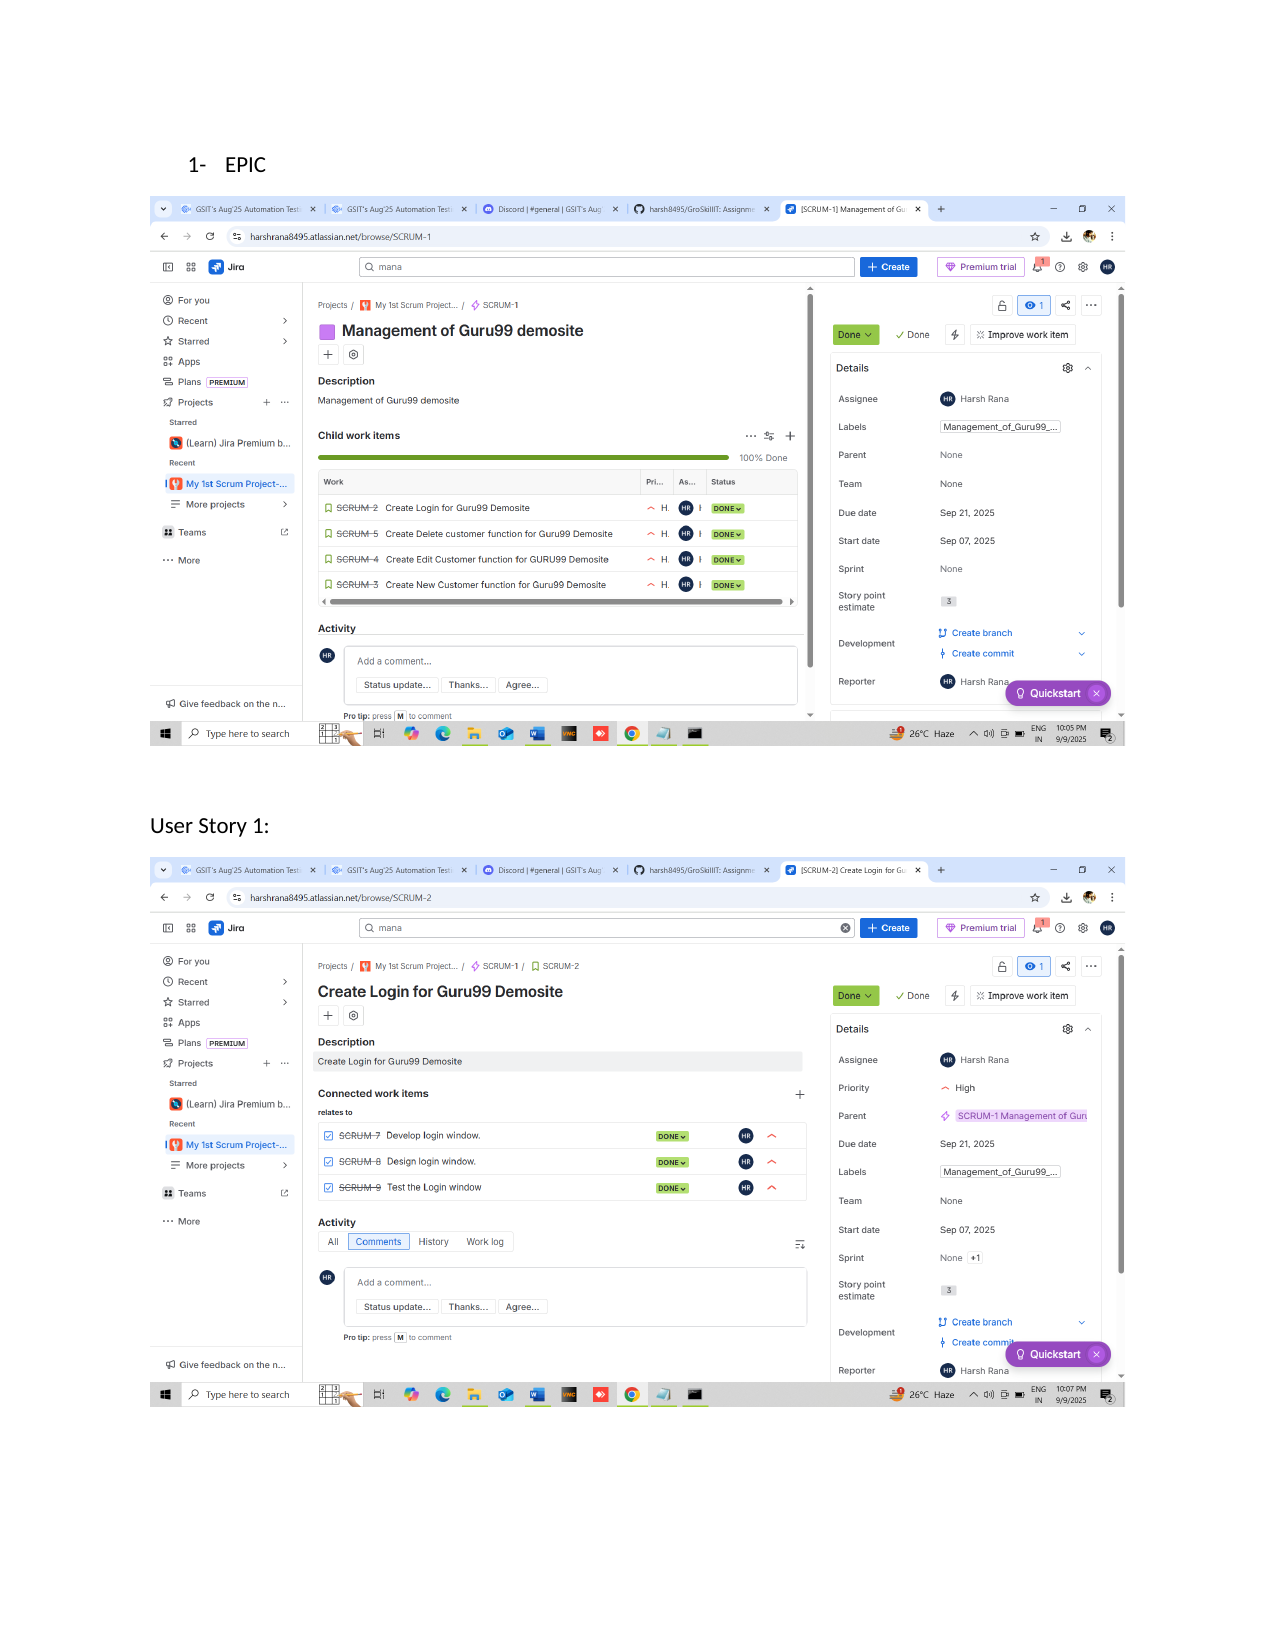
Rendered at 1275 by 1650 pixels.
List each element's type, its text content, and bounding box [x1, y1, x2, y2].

text User Story 1: [150, 811, 1125, 839]
picture [150, 857, 1125, 1407]
picture [150, 196, 1125, 746]
list EPIC [187, 150, 1125, 178]
